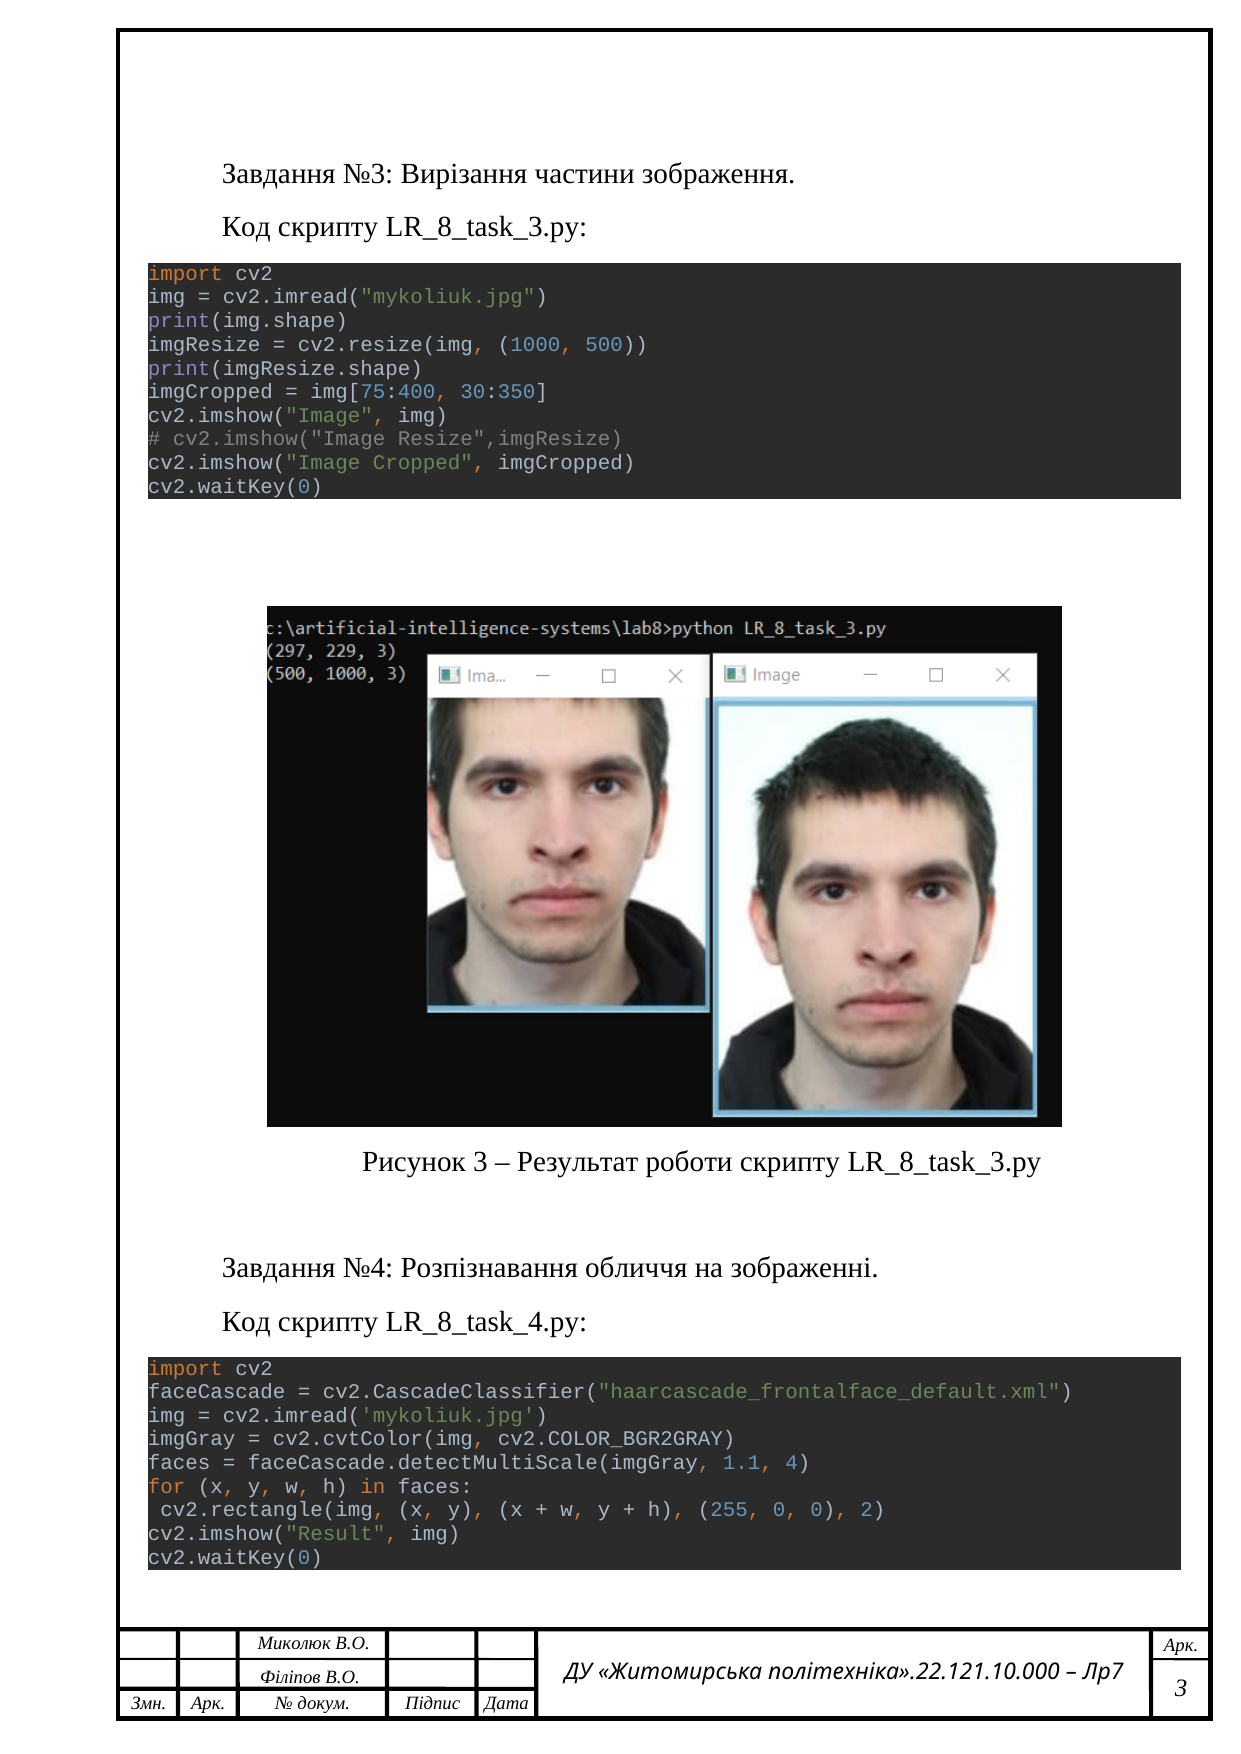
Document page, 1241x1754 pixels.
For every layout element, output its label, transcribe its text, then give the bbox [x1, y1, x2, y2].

text Завдання №3: Вирізання частини зображення. [148, 156, 1181, 189]
text import cv2 faceCascade = cv2.CascadeClassifier("haarcascade_frontalface_default.xml") img = cv2.imread('mykoliuk.jpg') imgGray = cv2.cvtColor(img, cv2.COLOR_BGR2GRAY) faces = faceCascade.detectMultiScale(imgGray, 1.1, 4) for (x, y, w, h) in faces: cv2.rectangle(img, (x, y), (x + w, y + h), (255, 0, 0), 2) cv2.imshow("Result", img) cv2.waitKey(0) [148, 1357, 1181, 1570]
text Завдання №4: Розпізнавання обличчя на зображенні. [148, 1251, 1181, 1284]
text import cv2 img = cv2.imread("mykoliuk.jpg") print(img.shape) imgResize = cv2.resize(img, (1000, 500)) print(imgResize.shape) imgCropped = img[75:400, 30:350] cv2.imshow("Image", img) # cv2.imshow("Image Resize",imgResize) cv2.imshow("Image Cropped", imgCropped) cv2.waitKey(0) [148, 263, 1181, 499]
text Рисунок 3 – Результат роботи скрипту LR_8_task_3.py [148, 1144, 1181, 1177]
text Код скрипту LR_8_task_4.py: [148, 1304, 1181, 1338]
text Код скрипту LR_8_task_3.py: [148, 209, 1181, 243]
picture [267, 606, 1062, 1127]
